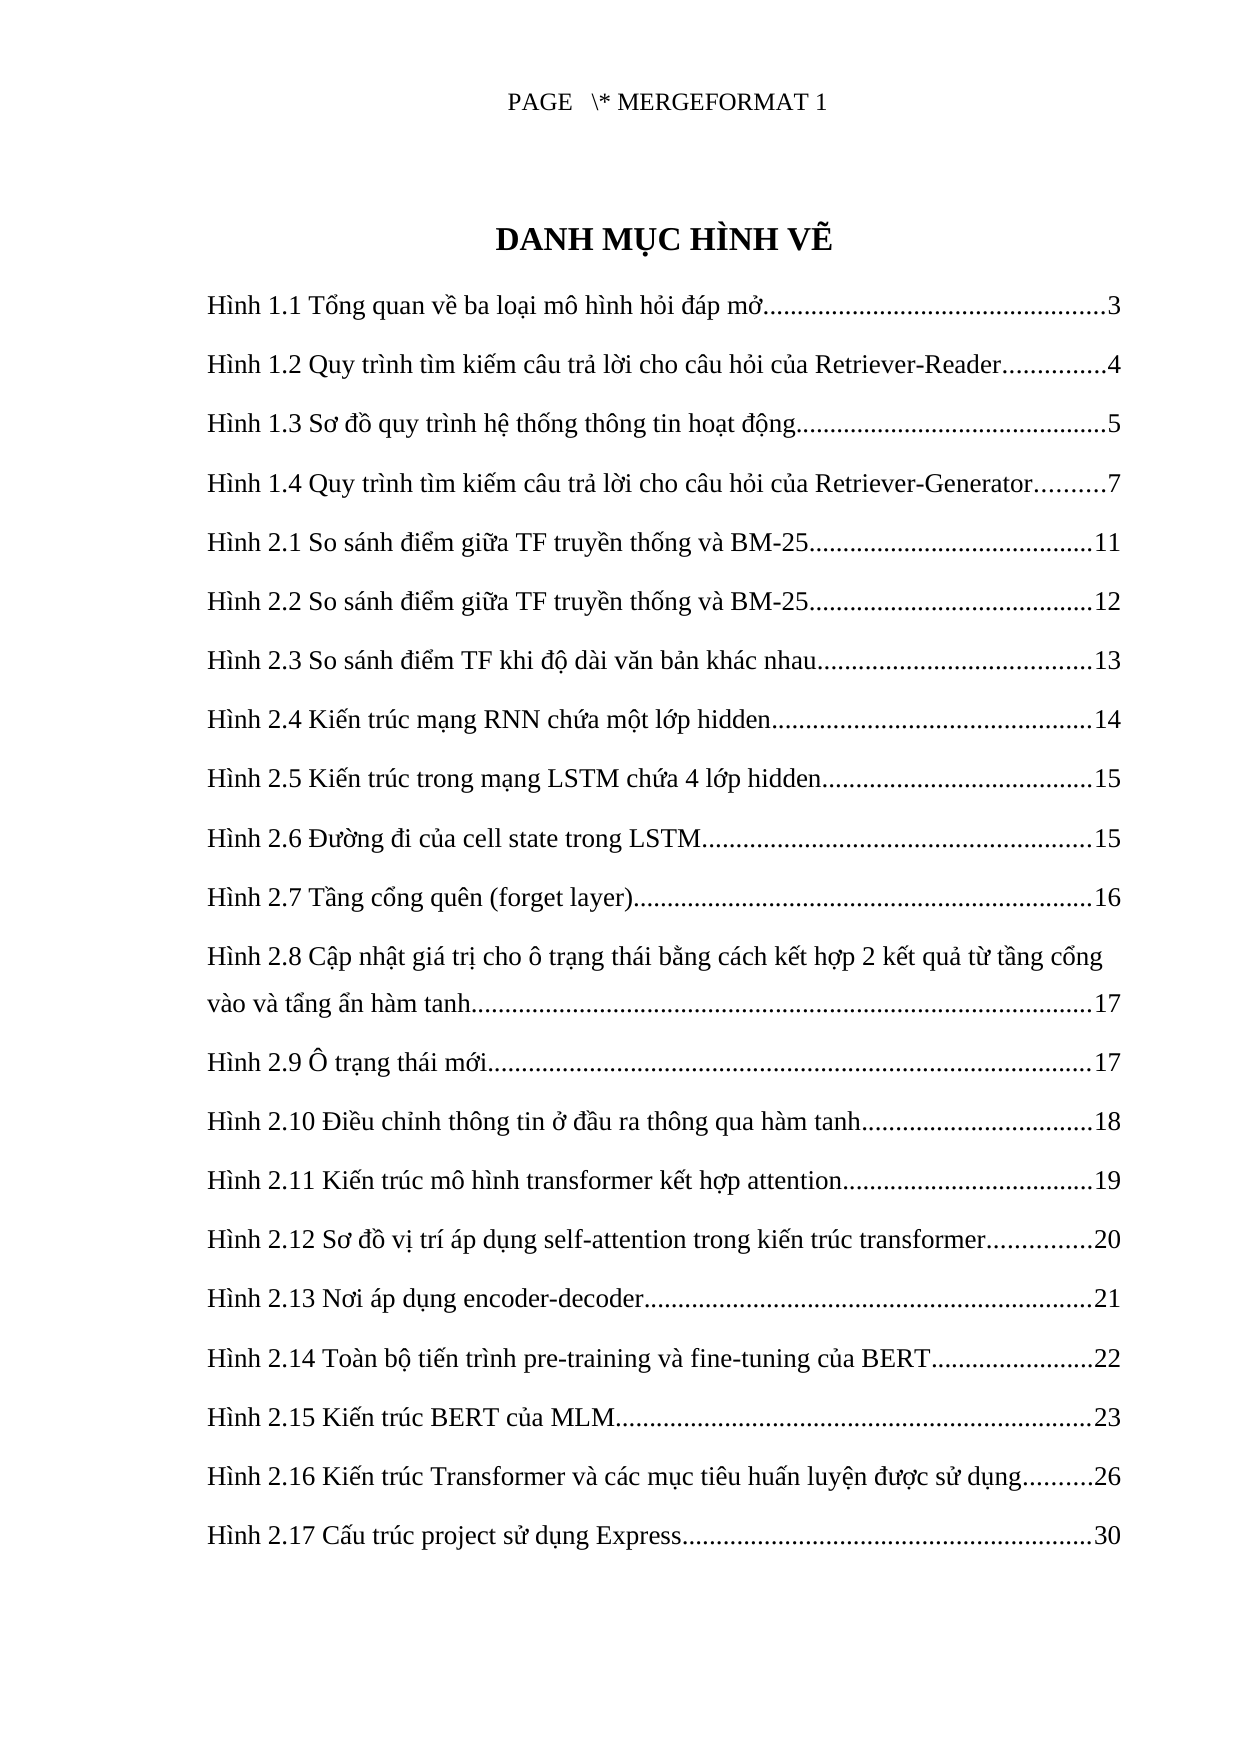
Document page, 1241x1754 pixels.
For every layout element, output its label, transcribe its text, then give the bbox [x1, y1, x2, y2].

text Hình 2.17 Cấu trúc project sử dụng Express 30 [207, 1519, 1122, 1550]
text Hình 2.13 Nơi áp dụng encoder-decoder 21 [207, 1283, 1122, 1314]
text Hình 2.9 Ô trạng thái mới 17 [207, 1046, 1122, 1077]
text Hình 2.12 Sơ đồ vị trí áp dụng self-attention trong kiến trúc transformer 20 [207, 1223, 1122, 1254]
text Hình 2.10 Điều chỉnh thông tin ở đầu ra thông qua hàm tanh 18 [207, 1105, 1122, 1136]
text Hình 2.5 Kiến trúc trong mạng LSTM chứa 4 lớp hidden 15 [207, 763, 1122, 794]
text Hình 1.4 Quy trình tìm kiếm câu trả lời cho câu hỏi của Retriever-Generator 7 [207, 467, 1122, 498]
subtitle DANH MỤC HÌNH VẼ [207, 219, 1122, 258]
text Hình 1.1 Tổng quan về ba loại mô hình hỏi đáp mở 3 [207, 289, 1122, 320]
text Hình 2.6 Đường đi của cell state trong LSTM 15 [207, 822, 1122, 853]
text Hình 2.4 Kiến trúc mạng RNN chứa một lớp hidden 14 [207, 703, 1122, 734]
text Hình 2.7 Tầng cổng quên (forget layer) 16 [207, 881, 1122, 912]
text Hình 2.2 So sánh điểm giữa TF truyền thống và BM-25 12 [207, 585, 1122, 616]
text Hình 2.8 Cập nhật giá trị cho ô trạng thái bằng cách kết hợp 2 kết quả từ tầng cổng vào và tẩng ẩn hàm tanh 17 [207, 940, 1122, 1018]
text Hình 2.16 Kiến trúc Transformer và các mục tiêu huấn luyện được sử dụng 26 [207, 1460, 1122, 1491]
text Hình 2.3 So sánh điểm TF khi độ dài văn bản khác nhau 13 [207, 644, 1122, 675]
text Hình 2.11 Kiến trúc mô hình transformer kết hợp attention 19 [207, 1164, 1122, 1195]
text Hình 1.2 Quy trình tìm kiếm câu trả lời cho câu hỏi của Retriever-Reader 4 [207, 348, 1122, 379]
text Hình 2.14 Toàn bộ tiến trình pre-training và fine-tuning của BERT 22 [207, 1342, 1122, 1373]
text Hình 2.15 Kiến trúc BERT của MLM 23 [207, 1401, 1122, 1432]
text Hình 1.3 Sơ đồ quy trình hệ thống thông tin hoạt động 5 [207, 408, 1122, 439]
text Hình 2.1 So sánh điểm giữa TF truyền thống và BM-25 11 [207, 526, 1122, 557]
